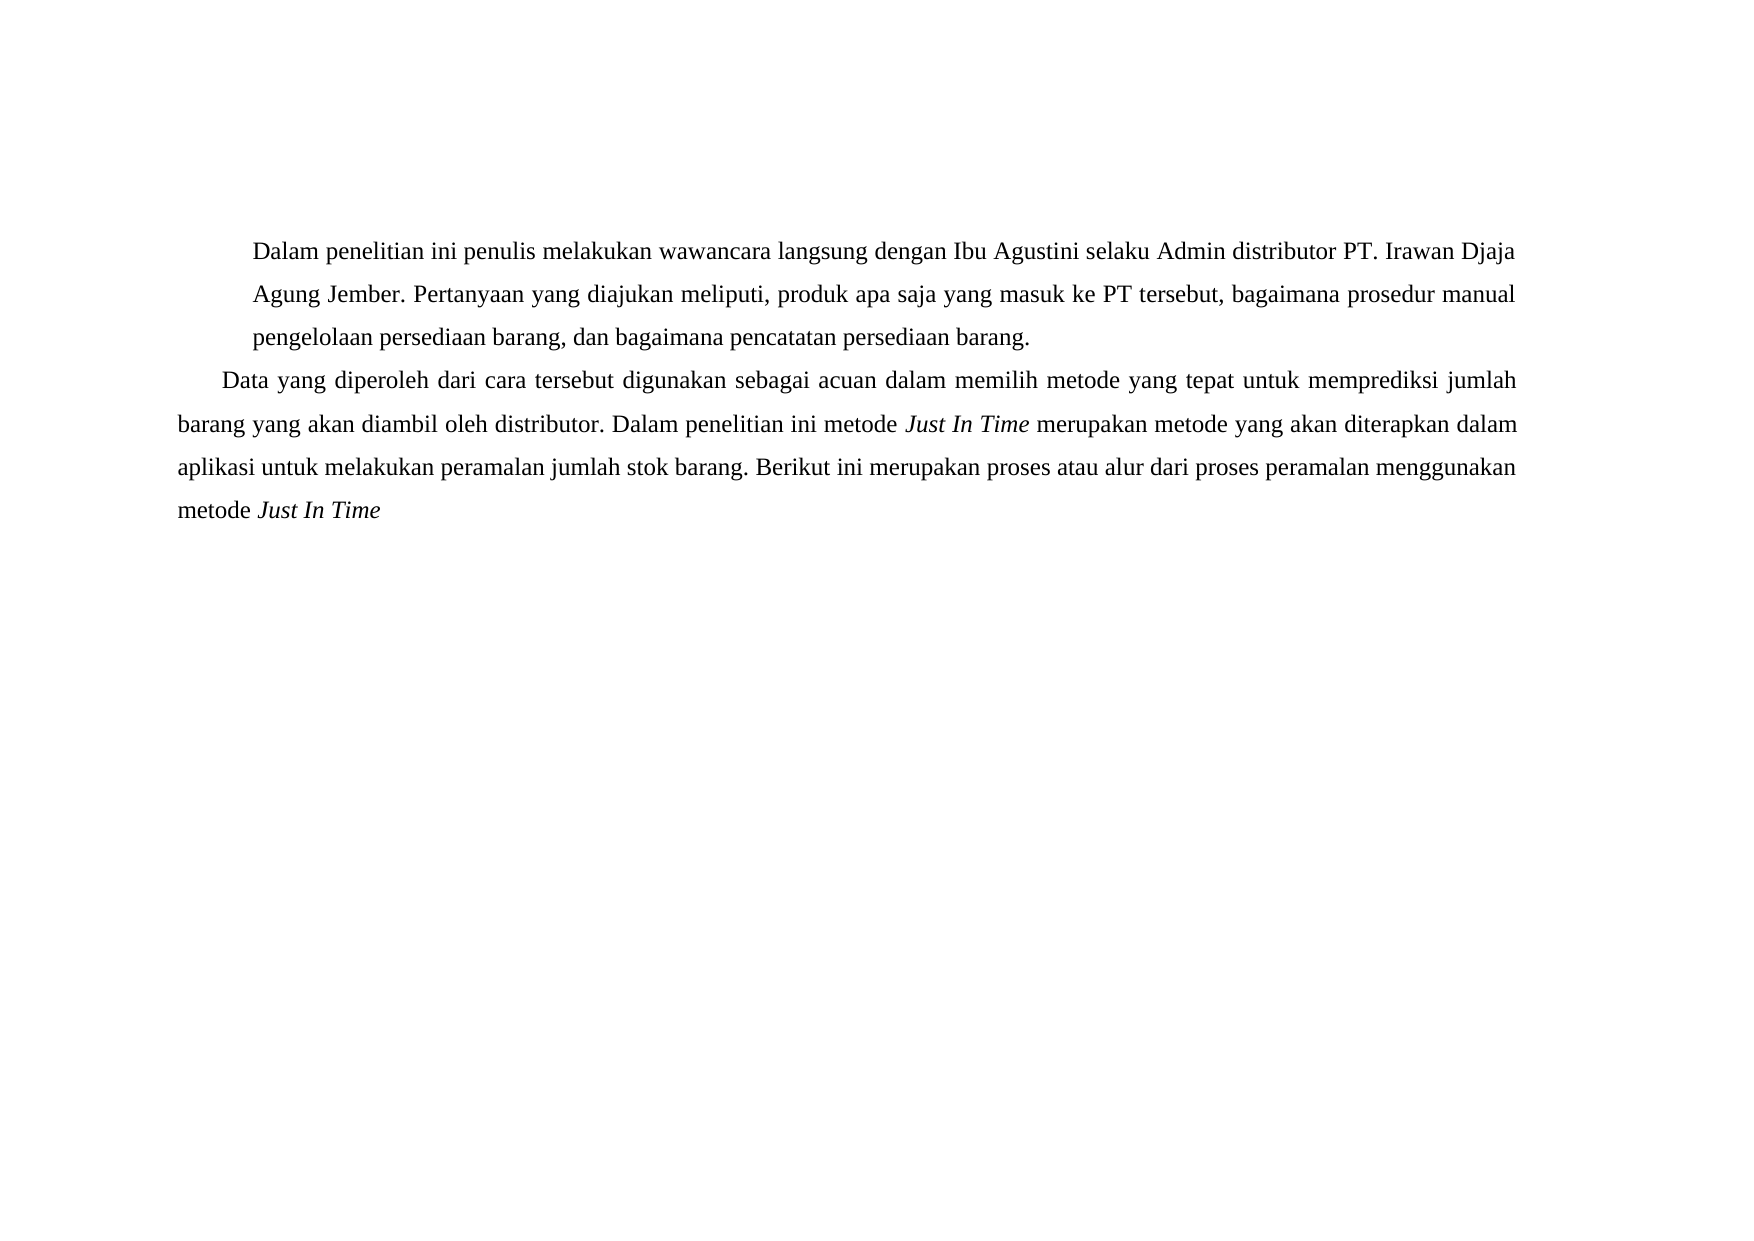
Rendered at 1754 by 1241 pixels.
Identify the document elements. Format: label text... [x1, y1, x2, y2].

list Data yang diperoleh dari cara tersebut digunakan sebagai acuan dalam memilih metode yang tepat untuk memprediksi jumlah barang yang akan diambil oleh distributor. Dalam penelitian ini metode Just In Time merupakan metode yang akan diterapkan dalam aplikasi untuk melakukan peramalan jumlah stok barang. Berikut ini merupakan proses atau alur dari proses peramalan menggunakan metode Just In Time [177, 366, 1518, 524]
list Dalam penelitian ini penulis melakukan wawancara langsung dengan Ibu Agustini selaku Admin distributor PT. Irawan Djaja Agung Jember. Pertanyaan yang diajukan meliputi, produk apa saja yang masuk ke PT tersebut, bagaimana prosedur manual pengelolaan persediaan barang, dan bagaimana pencatatan persediaan barang. [252, 236, 1518, 351]
